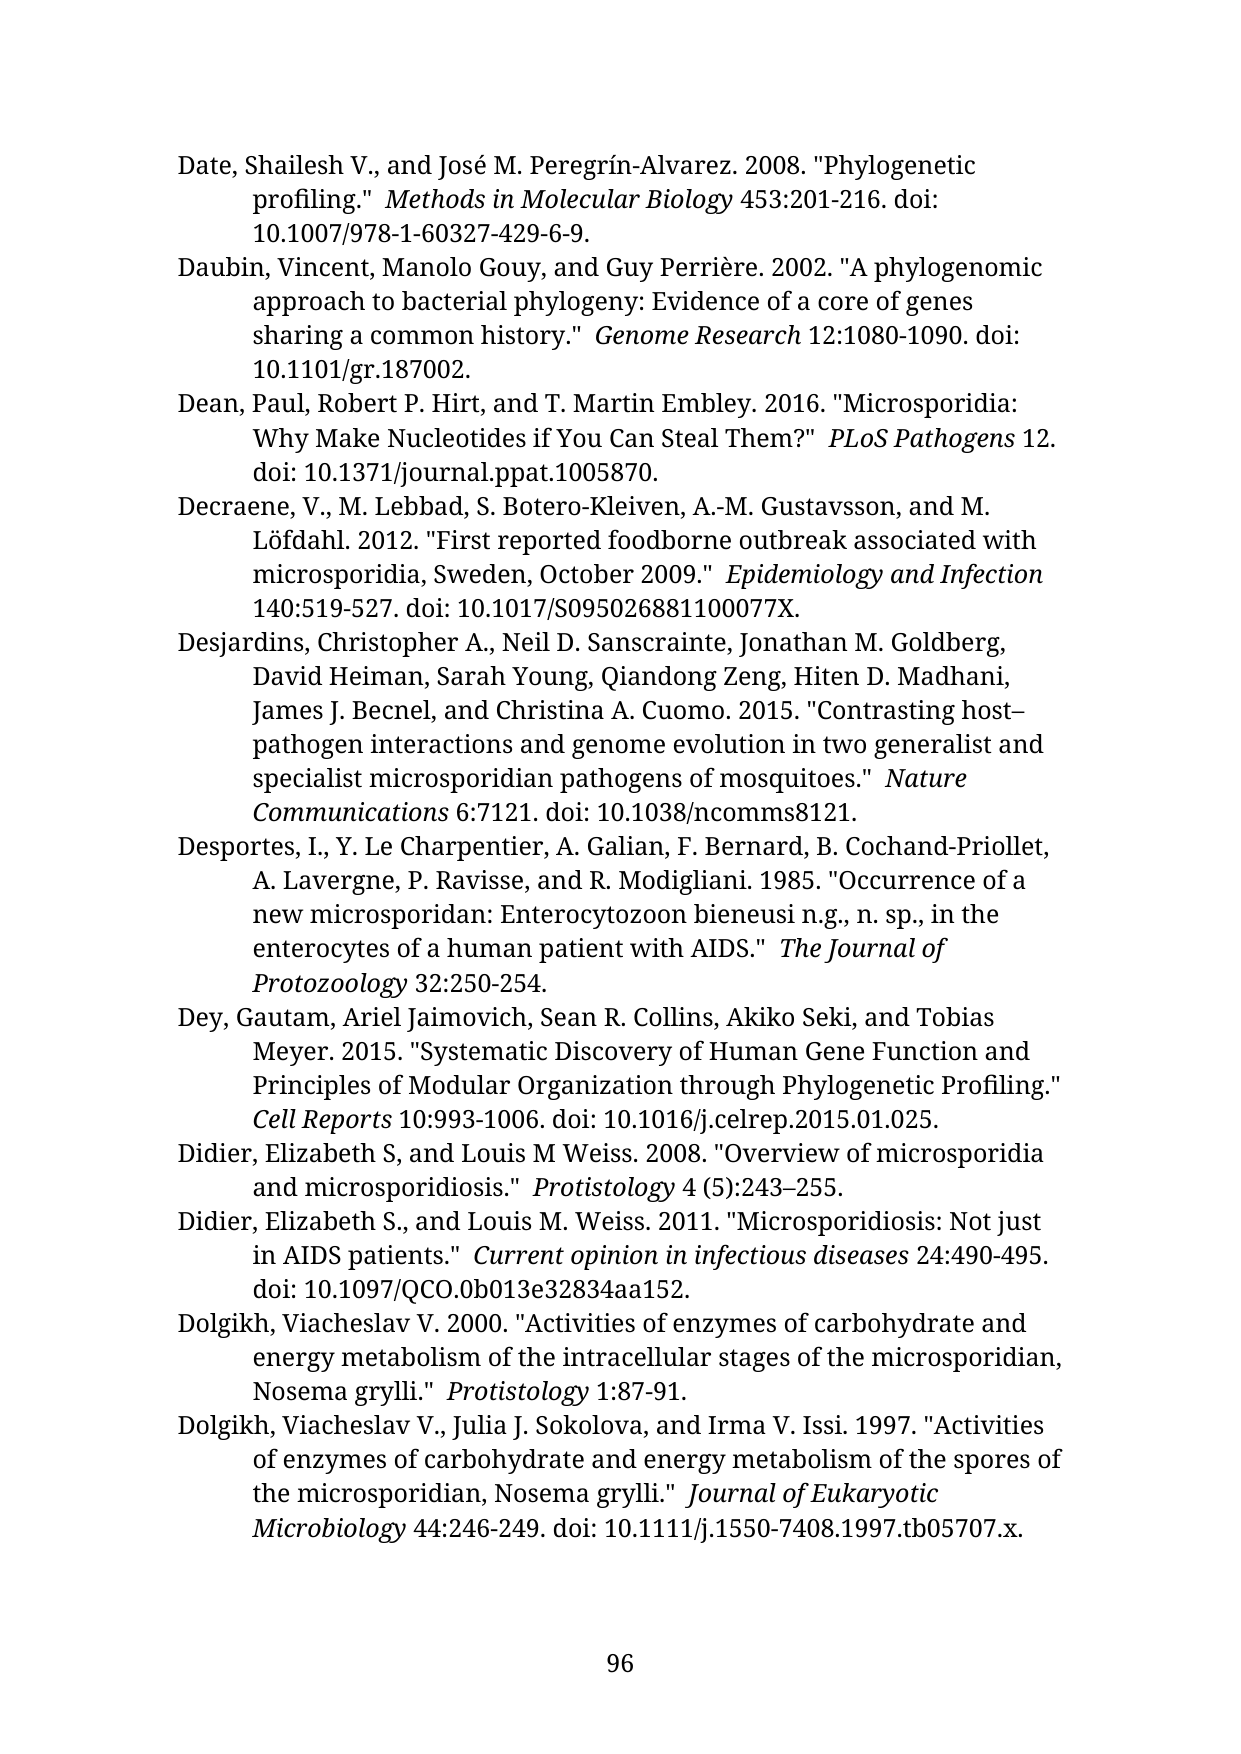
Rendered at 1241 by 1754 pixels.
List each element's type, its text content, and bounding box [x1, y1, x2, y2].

text Dean, Paul, Robert P. Hirt, and T. Martin Embley. 2016. "Microsporidia: Why Make Nucleotides if You Can Steal Them?" PLoS Pathogens 12. doi: 10.1371/journal.ppat.1005870. [177, 386, 1063, 488]
text Dolgikh, Viacheslav V. 2000. "Activities of enzymes of carbohydrate and energy metabolism of the intracellular stages of the microsporidian, Nosema grylli." Protistology 1:87-91. [177, 1306, 1063, 1408]
text Dolgikh, Viacheslav V., Julia J. Sokolova, and Irma V. Issi. 1997. "Activities of enzymes of carbohydrate and energy metabolism of the spores of the microsporidian, Nosema grylli." Journal of Eukaryotic Microbiology 44:246-249. doi: 10.1111/j.1550-7408.1997.tb05707.x. [177, 1408, 1063, 1544]
text Date, Shailesh V., and José M. Peregrín-Alvarez. 2008. "Phylogenetic profiling." Methods in Molecular Biology 453:201-216. doi: 10.1007/978-1-60327-429-6-9. [177, 148, 1063, 250]
text Didier, Elizabeth S., and Louis M. Weiss. 2011. "Microsporidiosis: Not just in AIDS patients." Current opinion in infectious diseases 24:490-495. doi: 10.1097/QCO.0b013e32834aa152. [177, 1204, 1063, 1306]
text Daubin, Vincent, Manolo Gouy, and Guy Perrière. 2002. "A phylogenomic approach to bacterial phylogeny: Evidence of a core of genes sharing a common history." Genome Research 12:1080-1090. doi: 10.1101/gr.187002. [177, 250, 1063, 386]
text Desjardins, Christopher A., Neil D. Sanscrainte, Jonathan M. Goldberg, David Heiman, Sarah Young, Qiandong Zeng, Hiten D. Madhani, James J. Becnel, and Christina A. Cuomo. 2015. "Contrasting host–pathogen interactions and genome evolution in two generalist and specialist microsporidian pathogens of mosquitoes." Nature Communications 6:7121. doi: 10.1038/ncomms8121. [177, 624, 1063, 829]
text Desportes, I., Y. Le Charpentier, A. Galian, F. Bernard, B. Cochand-Priollet, A. Lavergne, P. Ravisse, and R. Modigliani. 1985. "Occurrence of a new microsporidan: Enterocytozoon bieneusi n.g., n. sp., in the enterocytes of a human patient with AIDS." The Journal of Protozoology 32:250-254. [177, 829, 1063, 999]
text Dey, Gautam, Ariel Jaimovich, Sean R. Collins, Akiko Seki, and Tobias Meyer. 2015. "Systematic Discovery of Human Gene Function and Principles of Modular Organization through Phylogenetic Profiling." Cell Reports 10:993-1006. doi: 10.1016/j.celrep.2015.01.025. [177, 999, 1063, 1136]
text Decraene, V., M. Lebbad, S. Botero-Kleiven, A.-M. Gustavsson, and M. Löfdahl. 2012. "First reported foodborne outbreak associated with microsporidia, Sweden, October 2009." Epidemiology and Infection 140:519-527. doi: 10.1017/S095026881100077X. [177, 488, 1063, 624]
text Didier, Elizabeth S, and Louis M Weiss. 2008. "Overview of microsporidia and microsporidiosis." Protistology 4 (5):243–255. [177, 1136, 1063, 1204]
